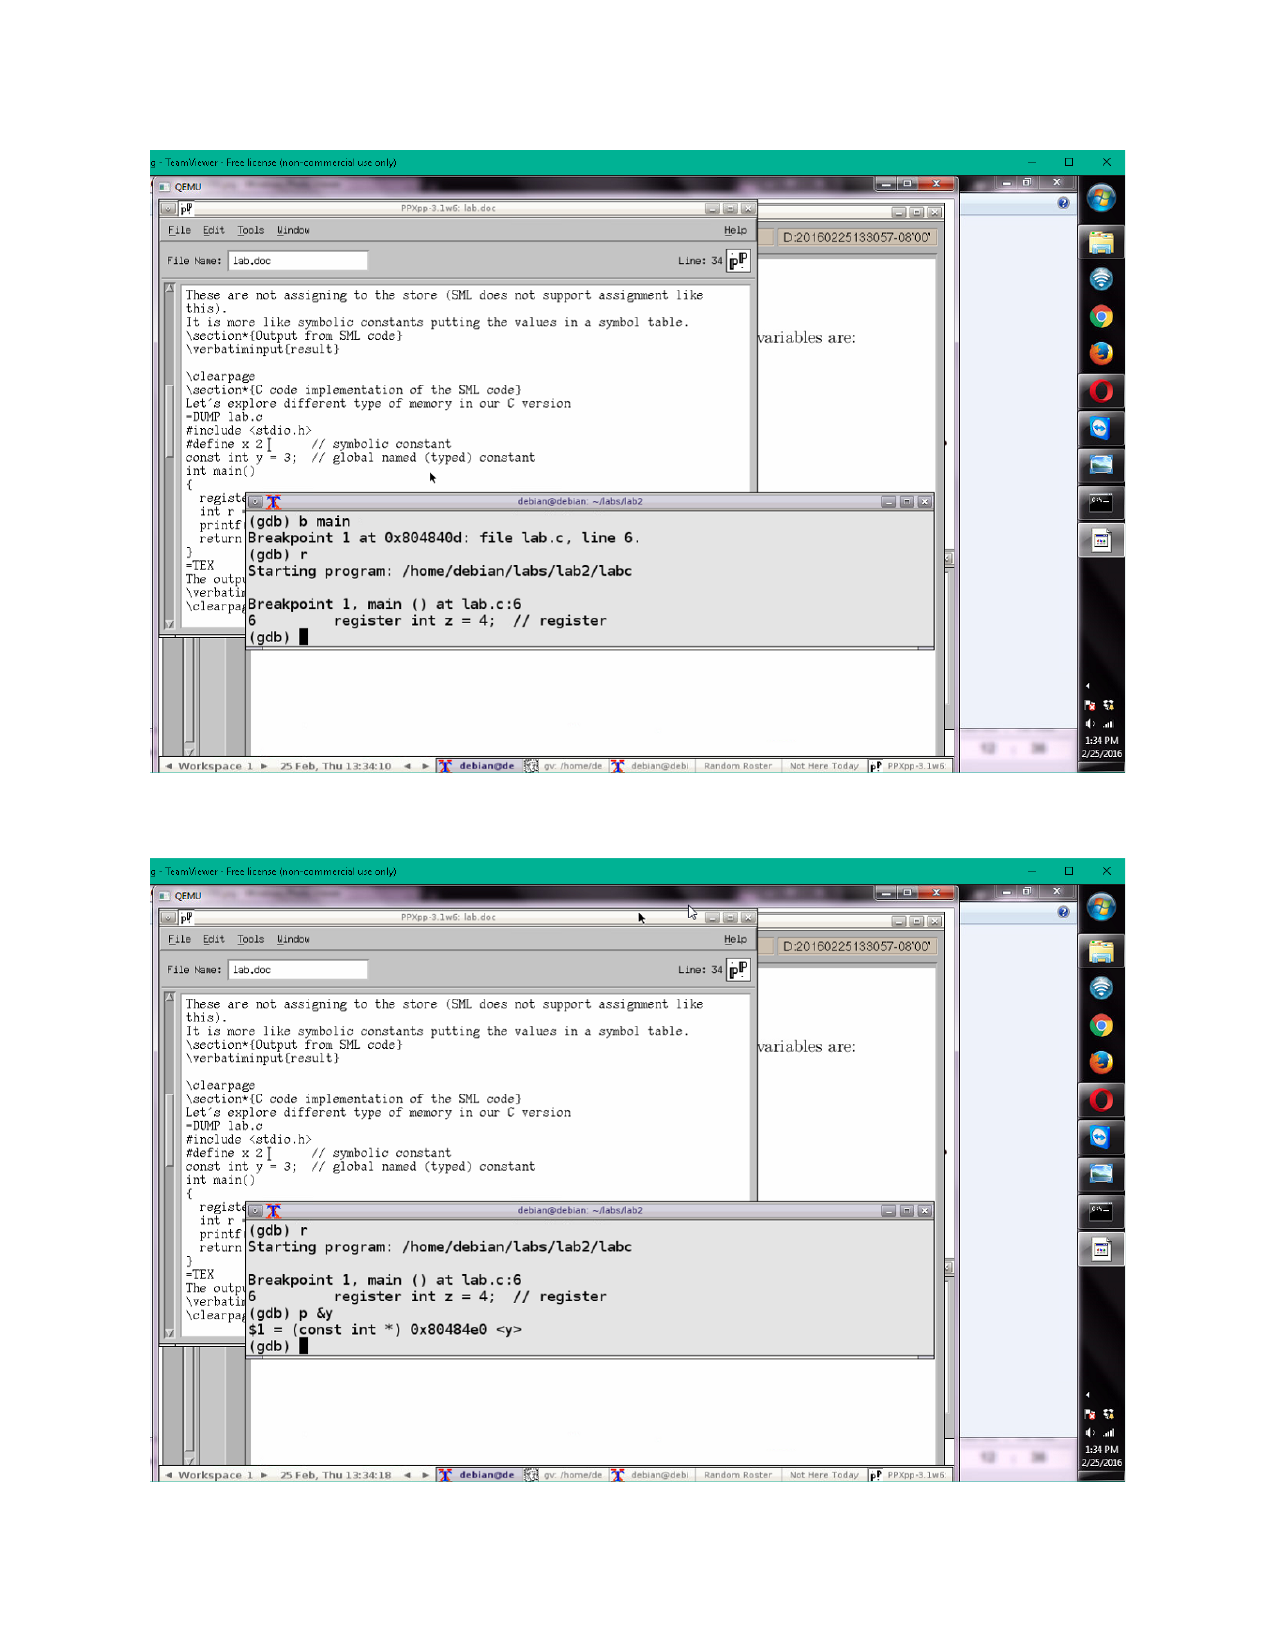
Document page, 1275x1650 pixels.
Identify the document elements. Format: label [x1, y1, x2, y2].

picture [150, 858, 1125, 1482]
picture [150, 150, 1125, 773]
